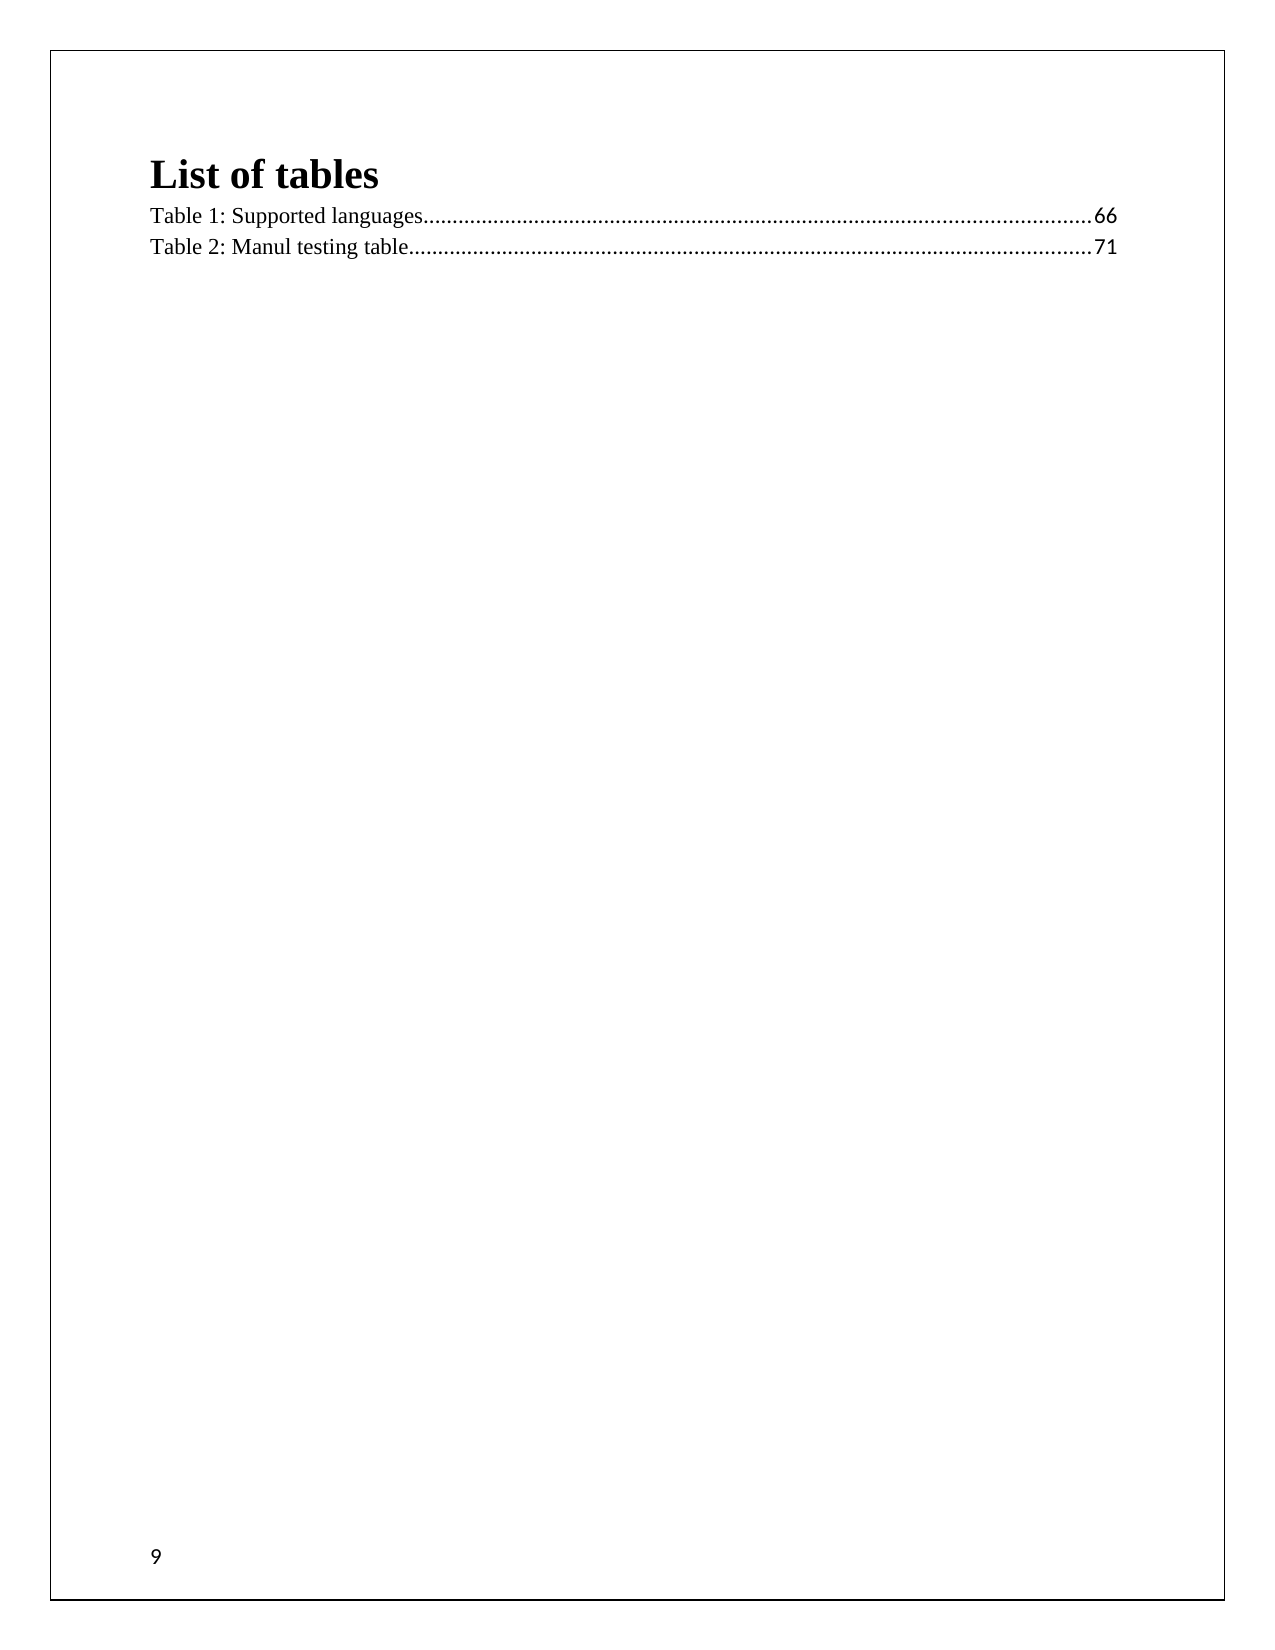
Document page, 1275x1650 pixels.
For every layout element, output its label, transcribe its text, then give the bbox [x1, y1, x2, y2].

text Table 2: Manul testing table 71 [150, 232, 1118, 260]
text Table 1: Supported languages 66 [150, 202, 1118, 230]
subtitle List of tables [150, 150, 589, 198]
